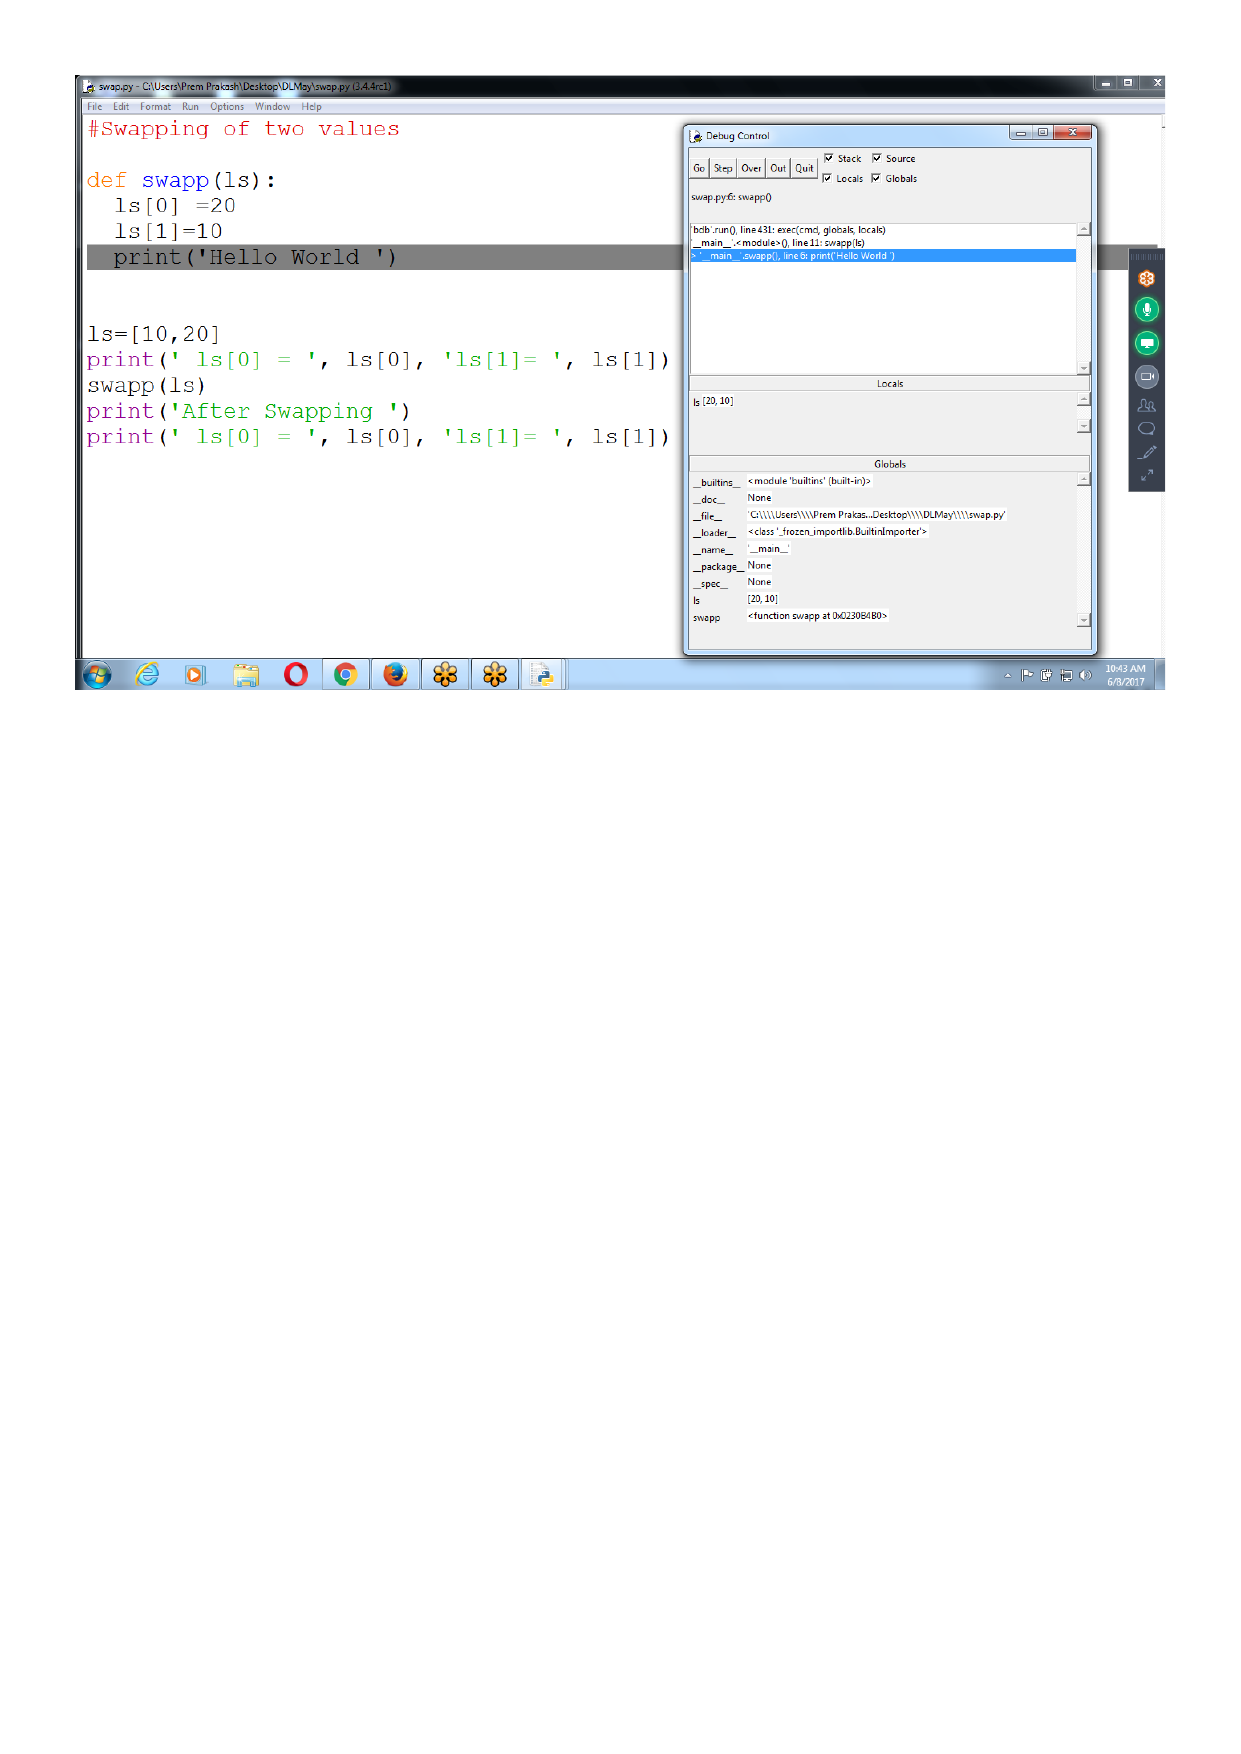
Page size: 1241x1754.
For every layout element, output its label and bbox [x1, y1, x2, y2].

picture [75, 75, 1166, 690]
